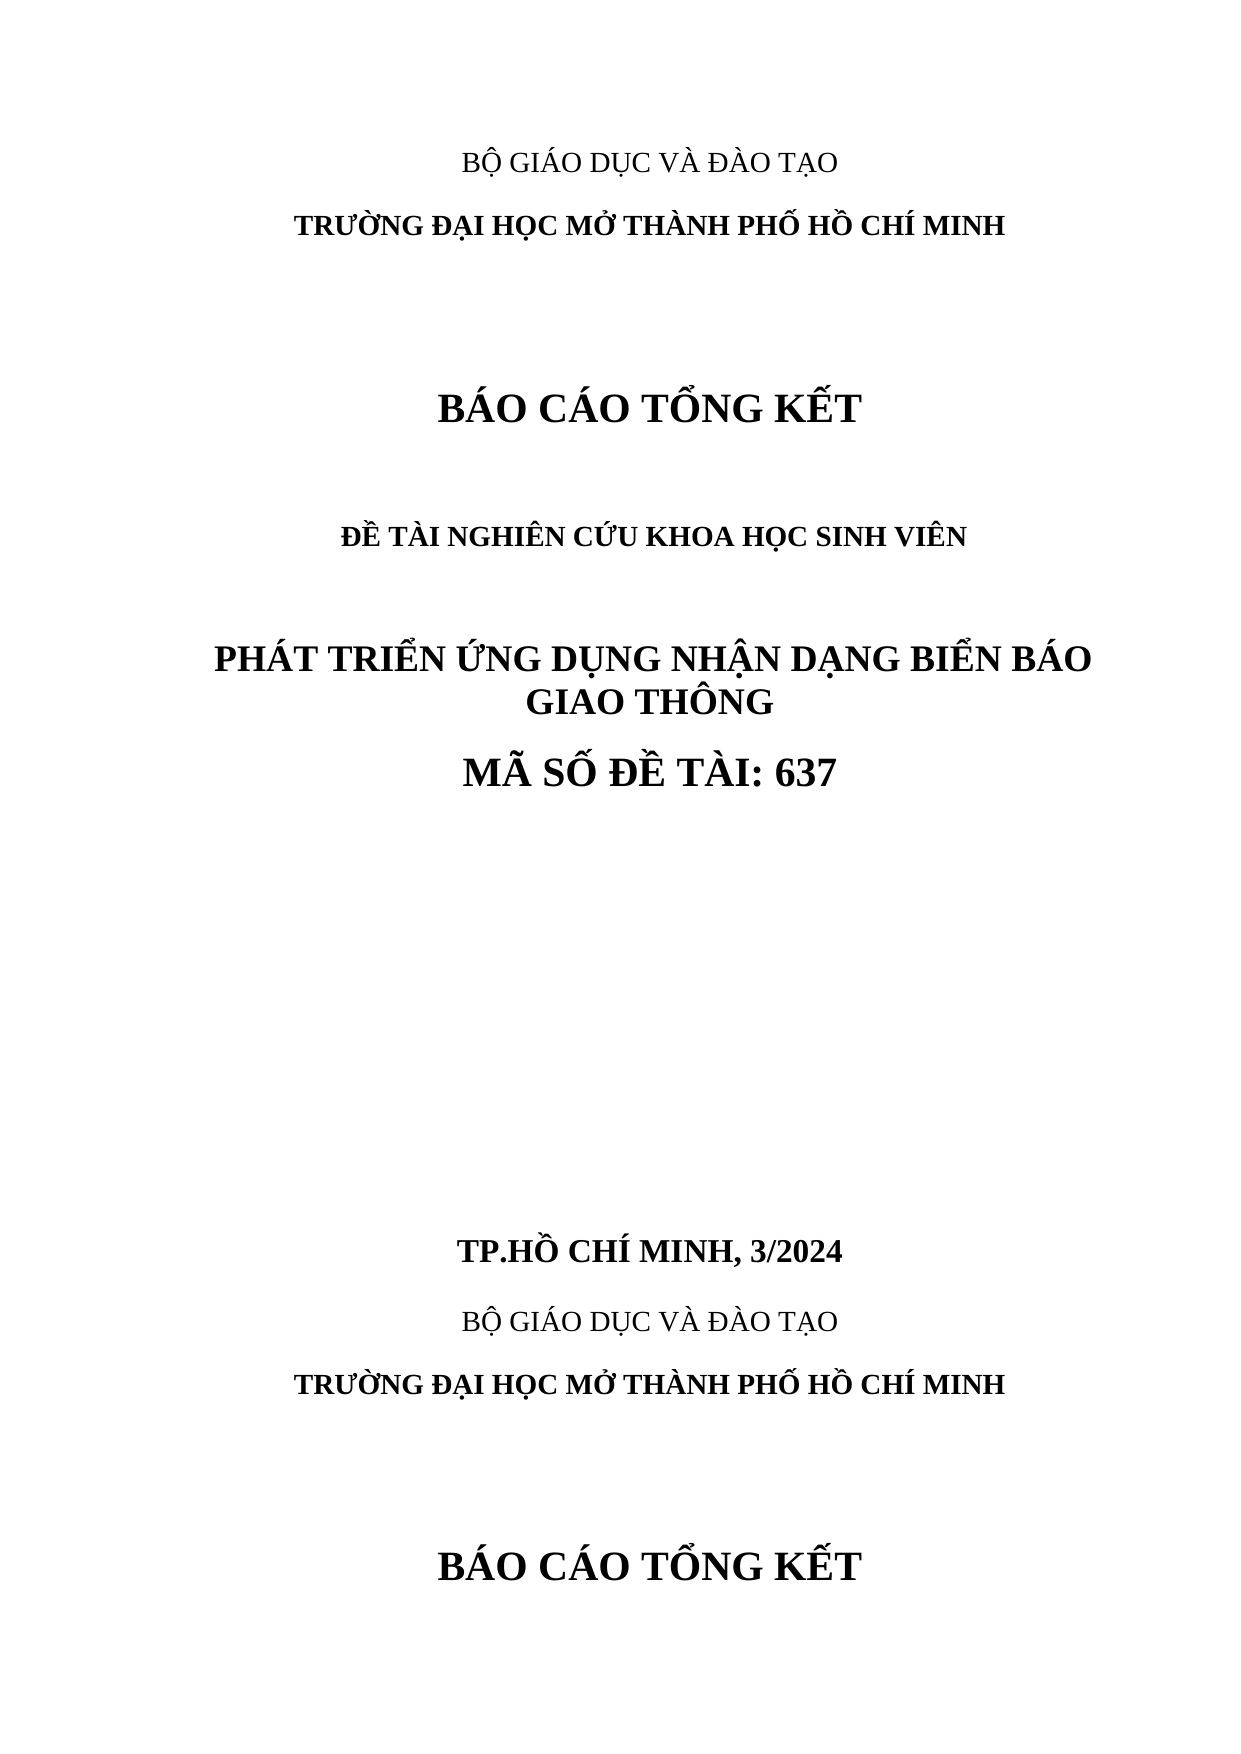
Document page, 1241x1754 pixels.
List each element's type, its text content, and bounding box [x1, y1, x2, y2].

text TRƯỜNG ĐẠI HỌC MỞ THÀNH PHỐ HỒ CHÍ MINH [177, 1367, 1122, 1400]
text BÁO CÁO TỔNG KẾT [177, 1542, 1122, 1590]
text TP.HỒ CHÍ MINH, 3/2024 [177, 1231, 1122, 1269]
text ĐỀ TÀI NGHIÊN CỨU KHOA HỌC SINH VIÊN [177, 519, 1122, 553]
text MÃ SỐ ĐỀ TÀI: 637 [177, 748, 1122, 796]
text PHÁT TRIỂN ỨNG DỤNG NHẬN DẠNG BIỂN BÁO GIAO THÔNG [177, 637, 1122, 723]
text BỘ GIÁO DỤC VÀ ĐÀO TẠO [177, 146, 1122, 179]
text TRƯỜNG ĐẠI HỌC MỞ THÀNH PHỐ HỒ CHÍ MINH [177, 208, 1122, 242]
text BỘ GIÁO DỤC VÀ ĐÀO TẠO [177, 1304, 1122, 1338]
text BÁO CÁO TỔNG KẾT [177, 383, 1122, 431]
